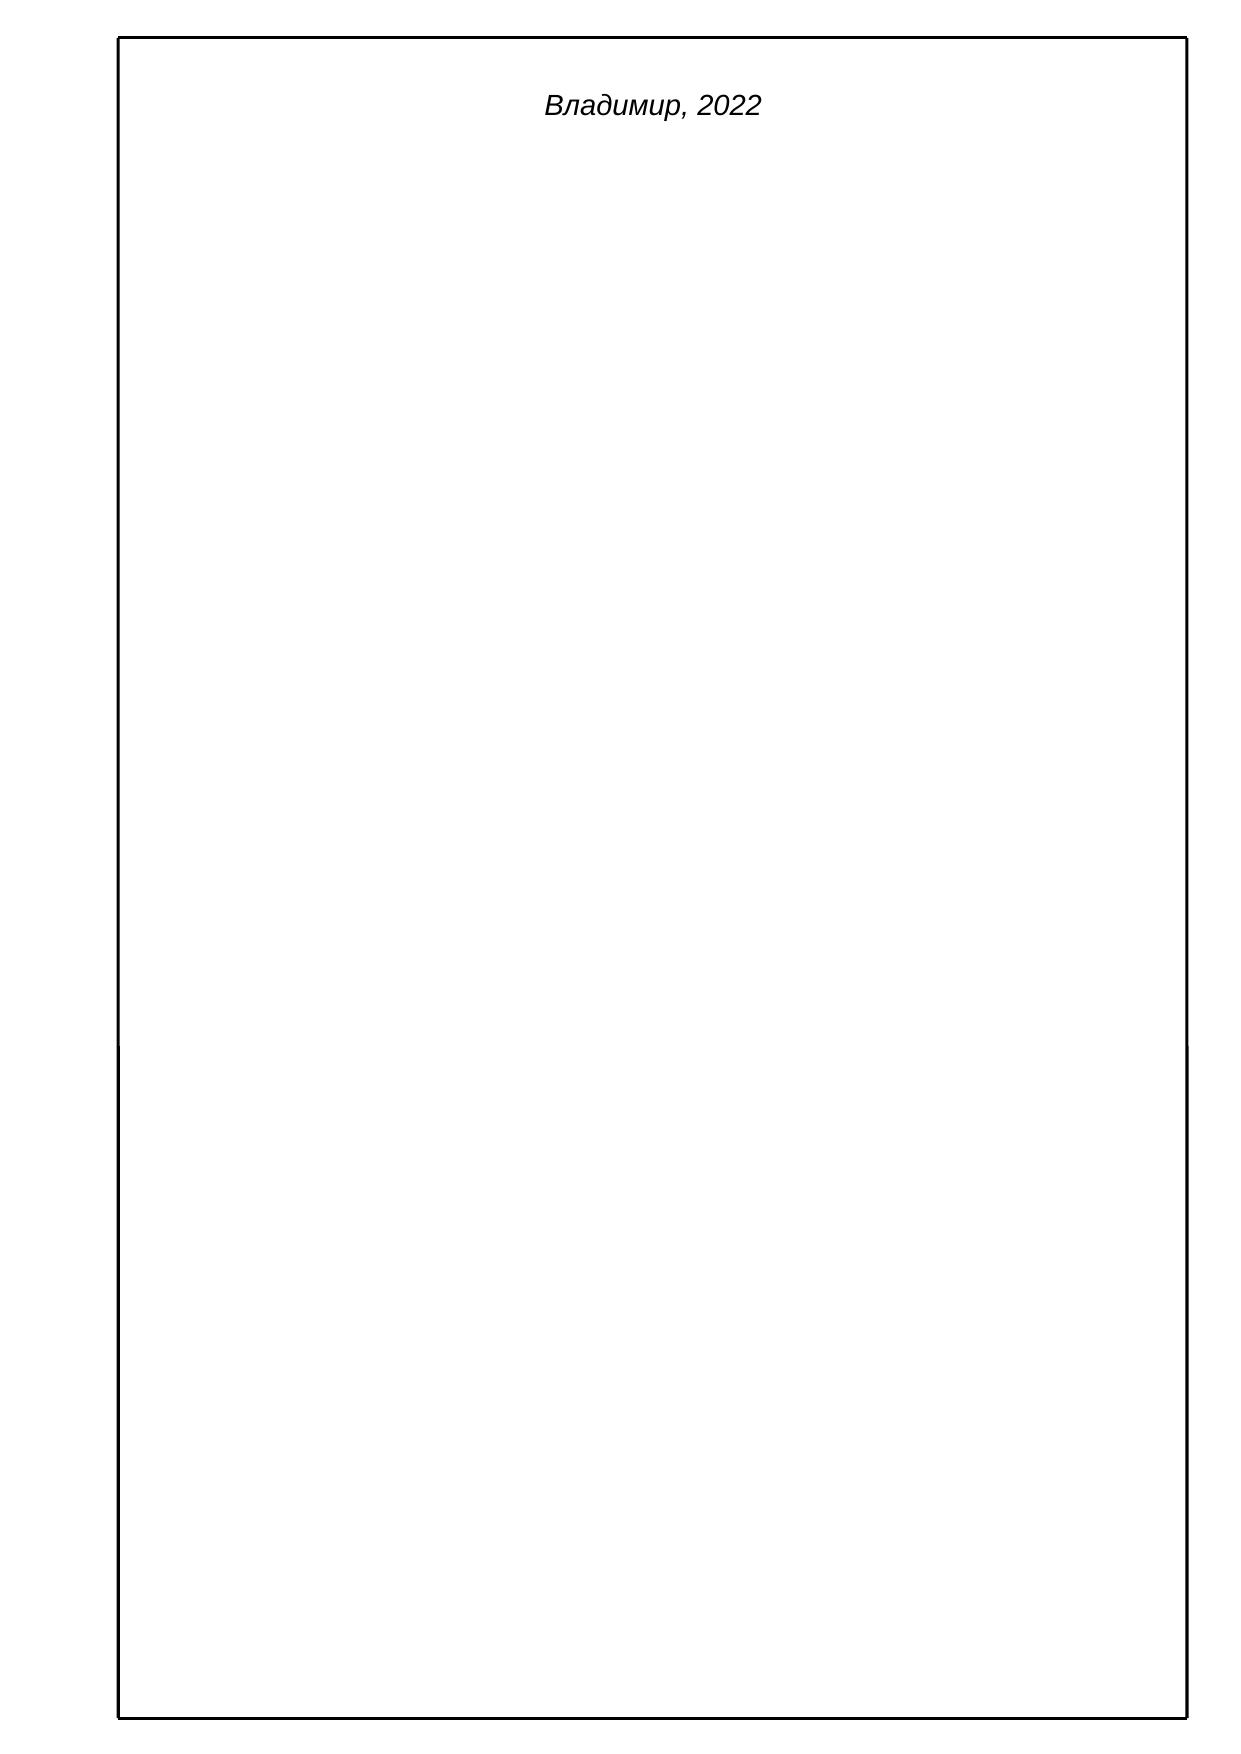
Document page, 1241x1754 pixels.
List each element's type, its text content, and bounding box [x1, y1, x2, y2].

text Владимир, 2022 [148, 88, 1164, 121]
